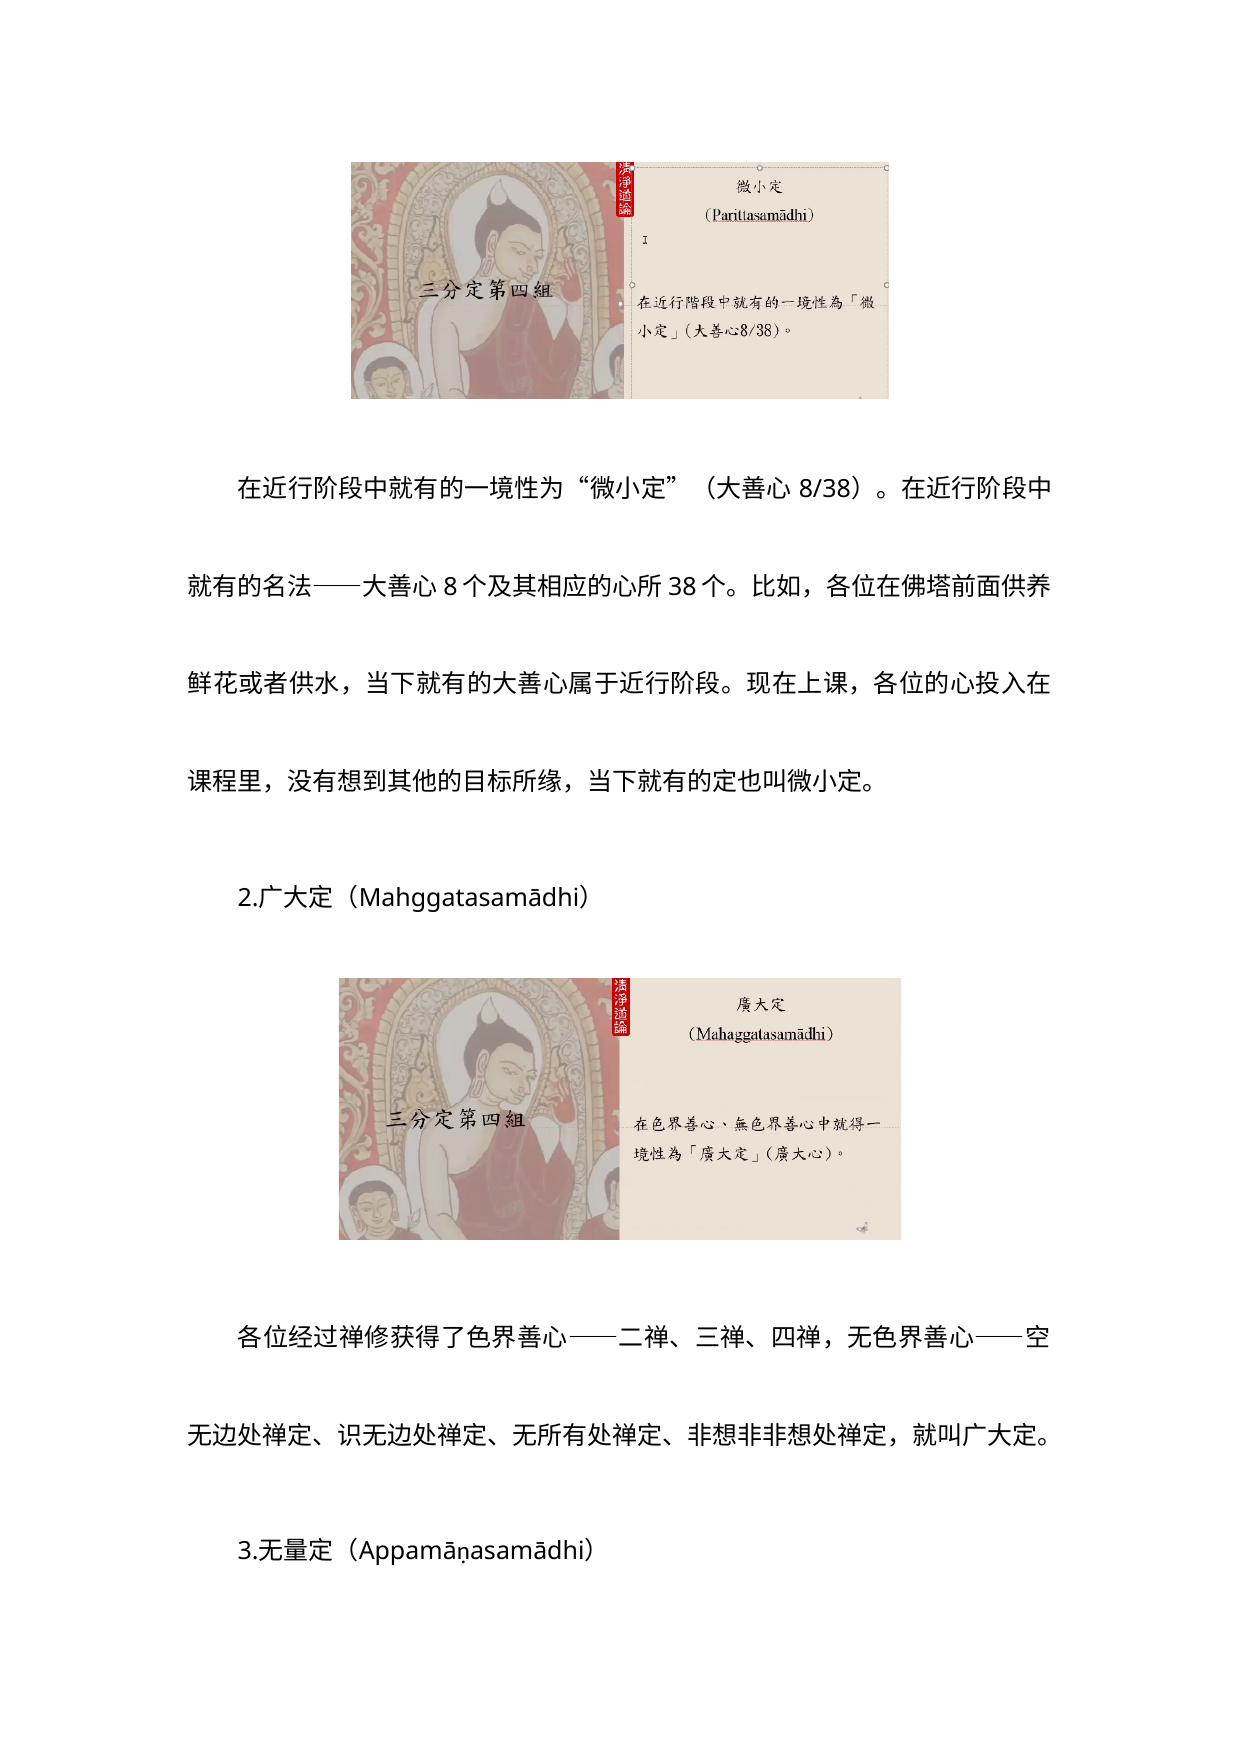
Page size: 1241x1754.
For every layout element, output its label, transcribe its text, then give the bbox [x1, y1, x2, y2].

text 各位经过禅修获得了色界善心——二禅、三禅、四禅，无色界善心——空无边处禅定、识无边处禅定、无所有处禅定、非想非非想处禅定，就叫广大定。 [187, 1303, 1053, 1466]
picture [351, 162, 889, 399]
text 在近行阶段中就有的一境性为“微小定”（大善心8/38）。在近行阶段中就有的名法——大善心8个及其相应的心所38个。比如，各位在佛塔前面供养鲜花或者供水，当下就有的大善心属于近行阶段。现在上课，各位的心投入在课程里，没有想到其他的目标所缘，当下就有的定也叫微小定。 [187, 454, 1053, 812]
text 2.广大定（Mahggatasamādhi） [187, 863, 1053, 928]
picture [338, 978, 902, 1240]
text 3.无量定（Appamāṇasamādhi） [187, 1516, 1053, 1581]
